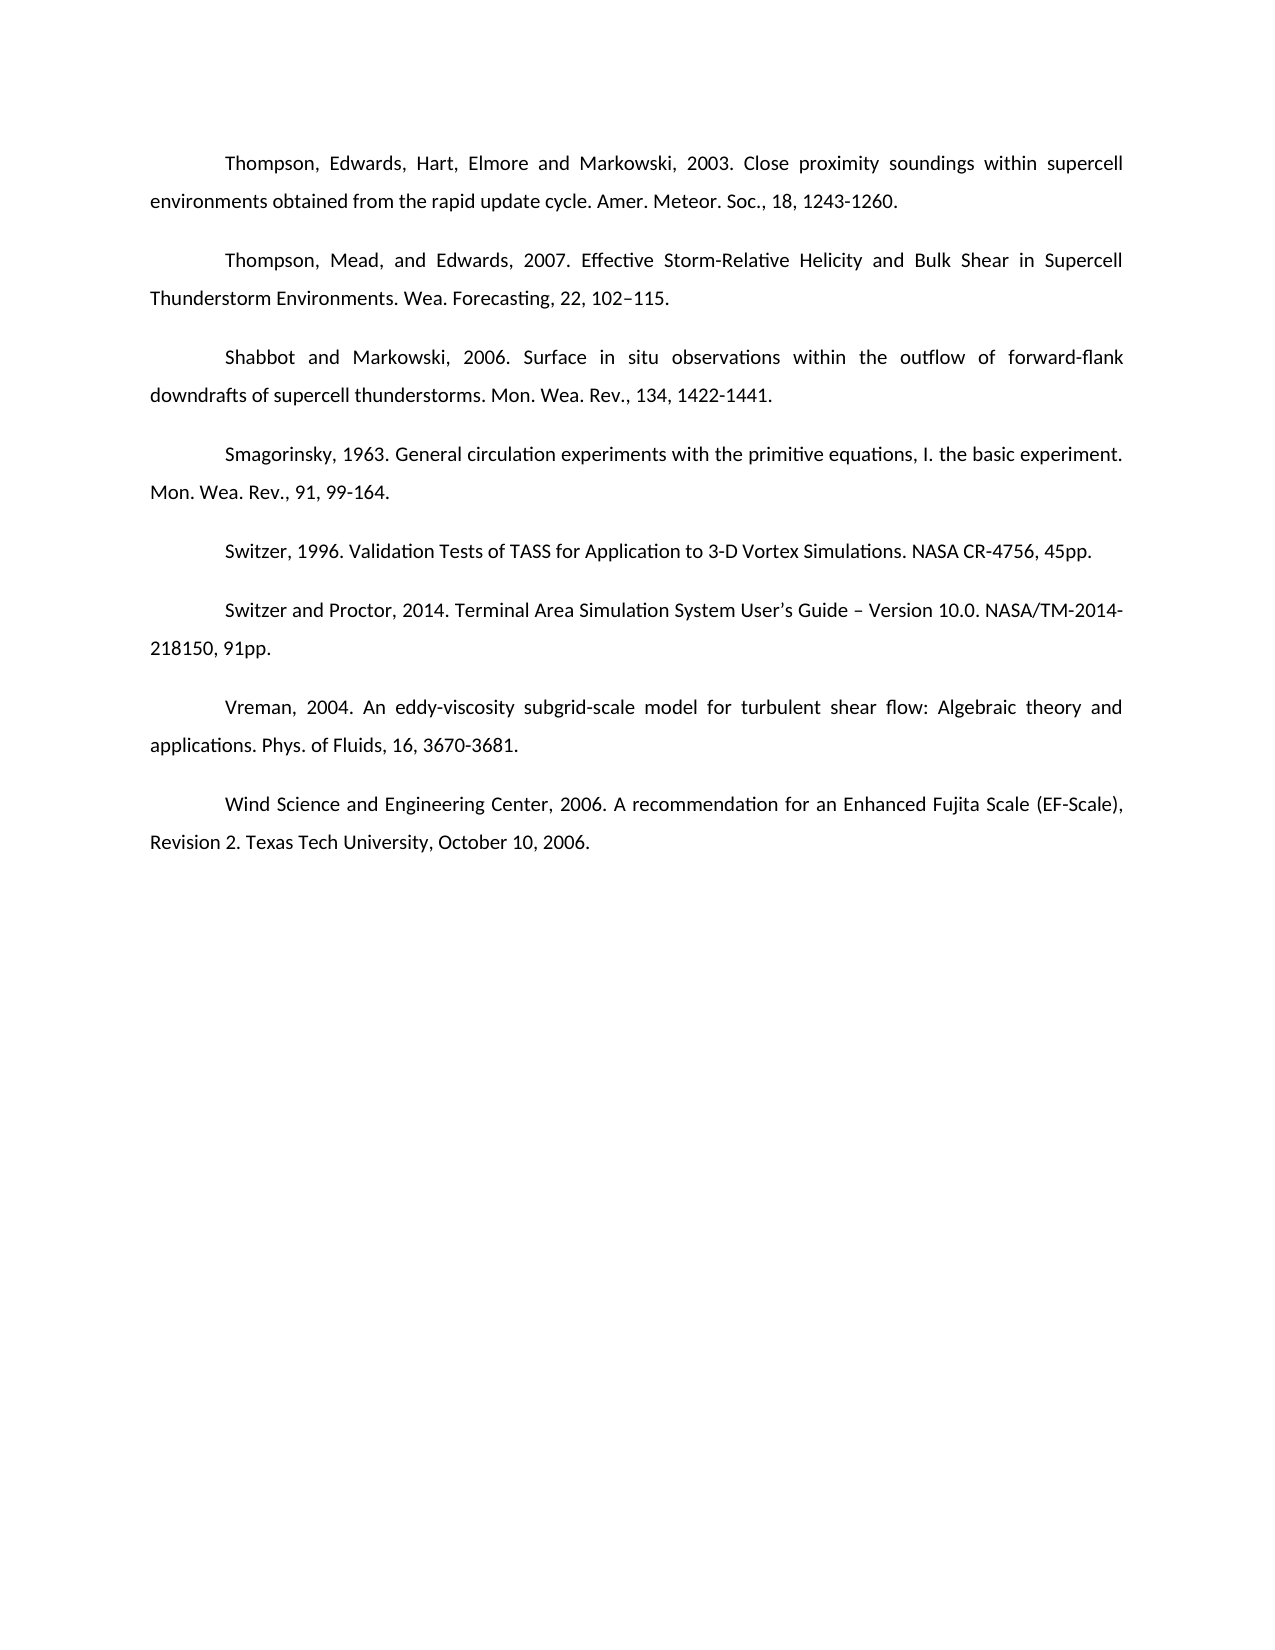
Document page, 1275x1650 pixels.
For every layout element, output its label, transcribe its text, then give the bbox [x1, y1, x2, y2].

text Switzer, 1996. Validation Tests of TASS for Application to 3-D Vortex Simulations. NASA CR-4756, 45pp. [150, 538, 1125, 564]
text Thompson, Edwards, Hart, Elmore and Markowski, 2003. Close proximity soundings within supercell environments obtained from the rapid update cycle. Amer. Meteor. Soc., 18, 1243-1260. [150, 150, 1125, 213]
text Smagorinsky, 1963. General circulation experiments with the primitive equations, I. the basic experiment. Mon. Wea. Rev., 91, 99-164. [150, 441, 1125, 505]
text Wind Science and Engineering Center, 2006. A recommendation for an Enhanced Fujita Scale (EF-Scale), Revision 2. Texas Tech University, October 10, 2006. [150, 791, 1125, 855]
text Vreman, 2004. An eddy-viscosity subgrid-scale model for turbulent shear flow: Algebraic theory and applications. Phys. of Fluids, 16, 3670-3681. [150, 694, 1125, 758]
text Thompson, Mead, and Edwards, 2007. Effective Storm-Relative Helicity and Bulk Shear in Supercell Thunderstorm Environments. Wea. Forecasting, 22, 102–115. [150, 247, 1125, 311]
text Switzer and Proctor, 2014. Terminal Area Simulation System User’s Guide – Version 10.0. NASA/TM-2014-218150, 91pp. [150, 597, 1125, 661]
